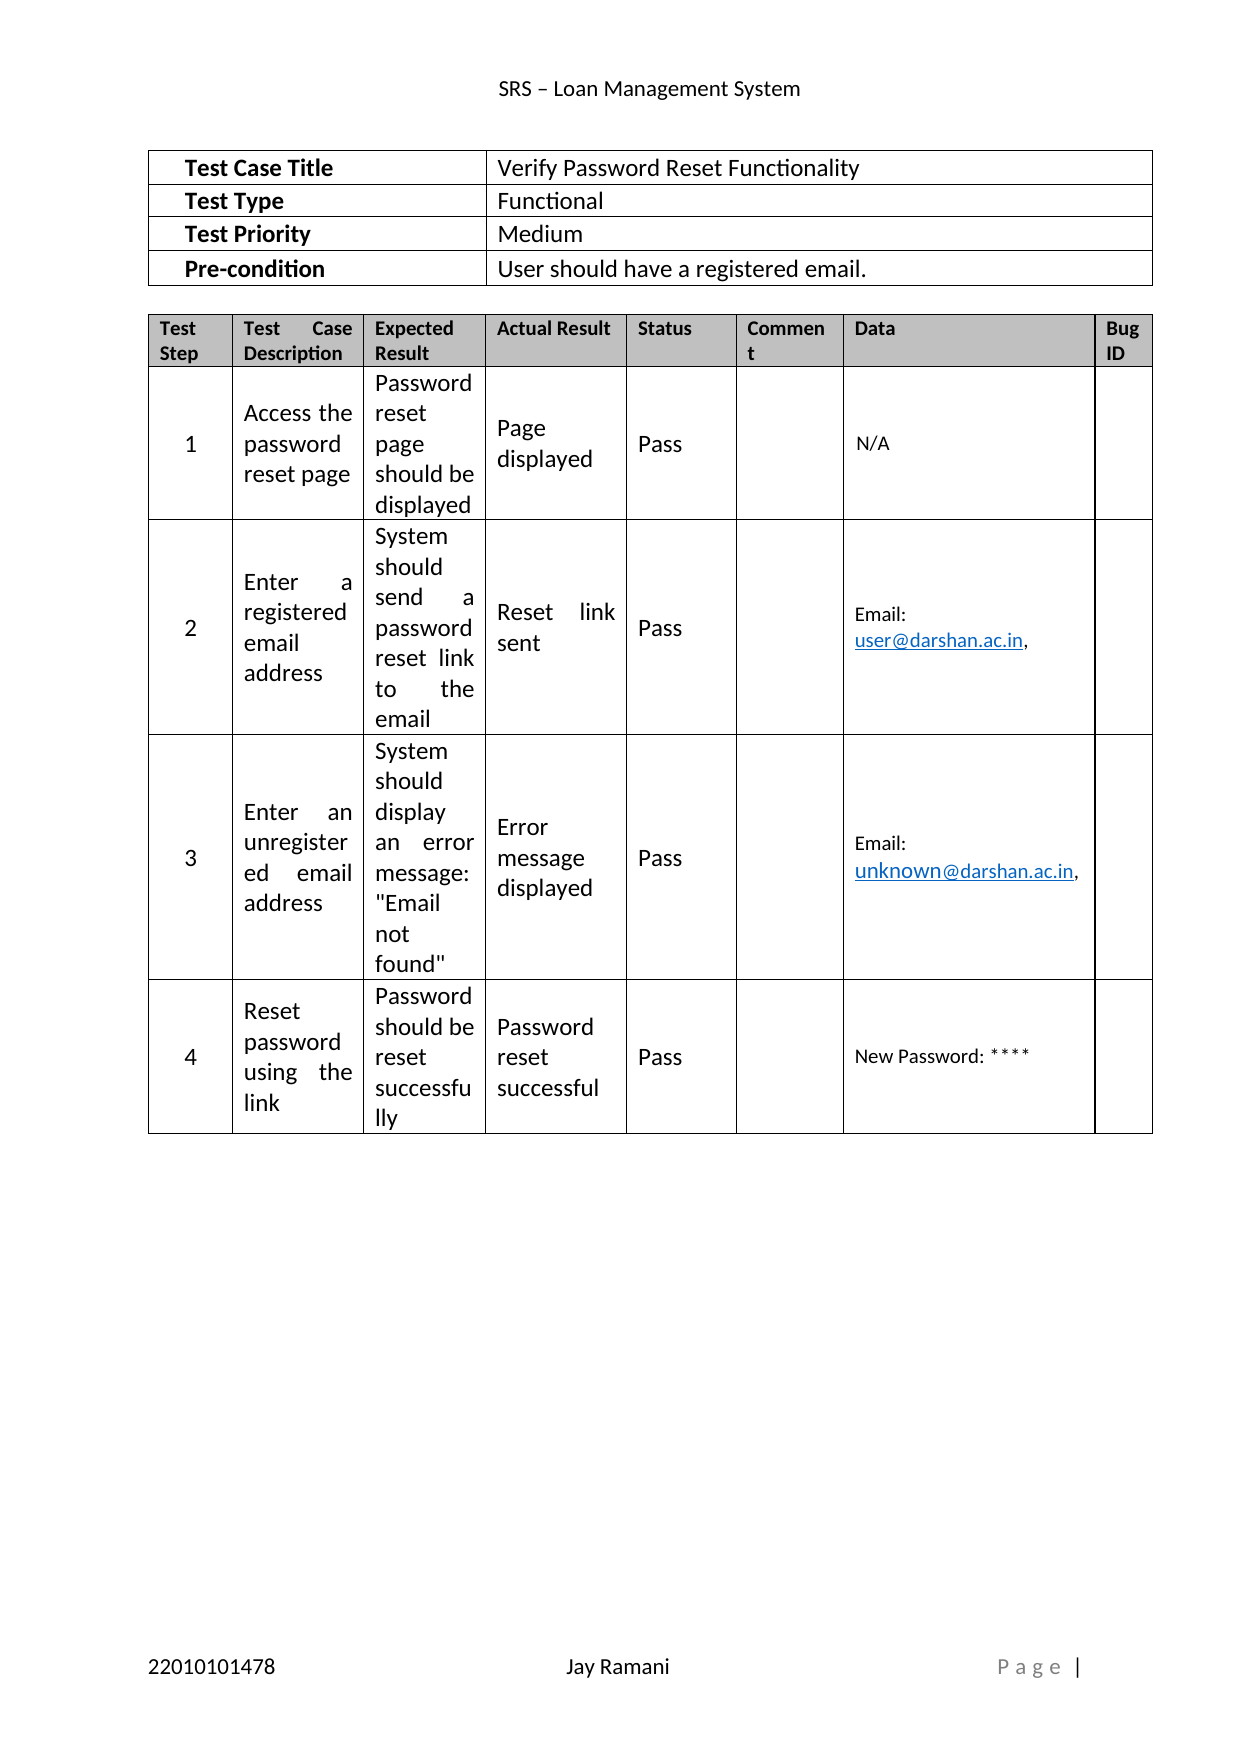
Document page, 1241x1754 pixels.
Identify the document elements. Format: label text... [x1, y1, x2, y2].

table_cell Test Priority [149, 217, 486, 250]
table_cell System should display an error message: "Email not found" [364, 735, 485, 979]
table_header Test Case Description [233, 315, 363, 366]
table_cell System should send a password reset link to the email [364, 520, 485, 734]
table_cell [737, 520, 843, 734]
table_cell Error message displayed [486, 735, 626, 979]
table_cell 2 [149, 520, 232, 734]
table_cell Pass [627, 735, 736, 979]
table_cell 3 [149, 735, 232, 979]
table_cell 4 [149, 980, 232, 1133]
table_header Data [844, 315, 1094, 366]
table_cell Password reset successful [486, 980, 626, 1133]
table_cell Pass [627, 520, 736, 734]
table_cell Reset link sent [486, 520, 626, 734]
table_cell Password should be reset successfully [364, 980, 485, 1133]
table_cell Medium [487, 217, 1152, 250]
table_cell Pass [627, 980, 736, 1133]
table_cell Pass [627, 367, 736, 519]
table_header Expected Result [364, 315, 485, 366]
table_cell Enter an unregistered email address [233, 735, 363, 979]
table_cell Enter a registered email address [233, 520, 363, 734]
table_header Verify Password Reset Functionality [487, 151, 1152, 184]
table_cell [737, 367, 843, 519]
table_header Bug ID [1096, 315, 1152, 366]
table_cell 1 [149, 367, 232, 519]
table_header Status [627, 315, 736, 366]
table_header Actual Result [486, 315, 626, 366]
table_cell Email: user@darshan.ac.in, [844, 520, 1094, 734]
table_cell Email: unknown@darshan.ac.in, [844, 735, 1094, 979]
table_cell Access the password reset page [233, 367, 363, 519]
table_cell [1096, 520, 1152, 734]
table_cell [737, 980, 843, 1133]
table_header Test Case Title [149, 151, 486, 184]
table_cell Pre-condition [149, 251, 486, 285]
table_cell Password reset page should be displayed [364, 367, 485, 519]
table_cell [1096, 367, 1152, 519]
table_header Test Step [149, 315, 232, 366]
table_cell [737, 735, 843, 979]
table_cell [1096, 980, 1152, 1133]
table_cell Page displayed [486, 367, 626, 519]
table_cell [844, 367, 1094, 519]
table_cell [1096, 735, 1152, 979]
table_cell User should have a registered email. [487, 251, 1152, 285]
table_header Comment [737, 315, 843, 366]
table_cell Reset password using the link [233, 980, 363, 1133]
table_cell Functional [487, 185, 1152, 216]
table_cell Test Type [149, 185, 486, 216]
table_cell New Password: **** [844, 980, 1094, 1133]
